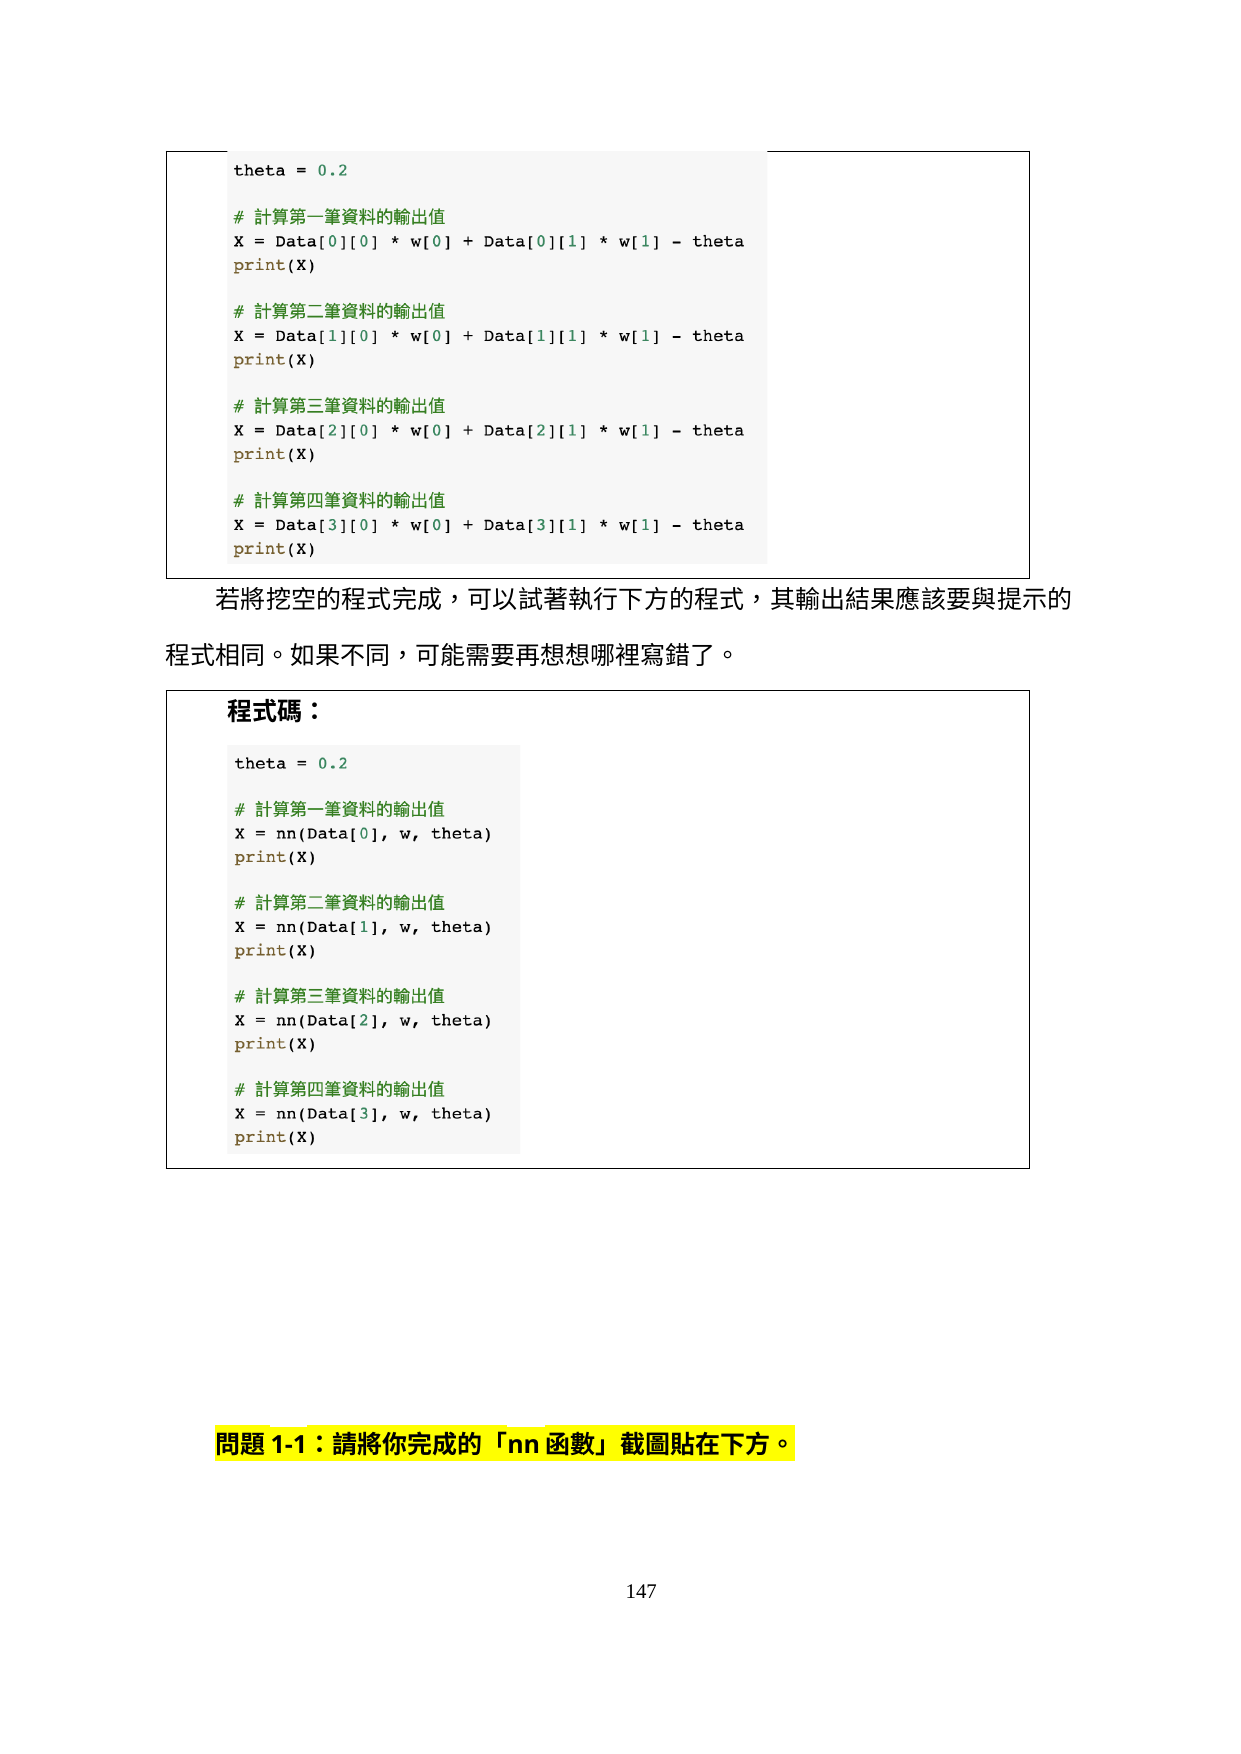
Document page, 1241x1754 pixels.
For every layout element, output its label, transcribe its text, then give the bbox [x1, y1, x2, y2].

text 若將挖空的程式完成，可以試著執行下方的程式，其輸出結果應該要與提示的程式相同。如果不同，可能需要再想想哪裡寫錯了。 [165, 578, 1075, 672]
picture [227, 151, 768, 564]
text 問題1-1：請將你完成的「nn函數」截圖貼在下方。 [165, 1424, 1075, 1461]
table_header 提示： 試著執行下方的程式，在這邊就是將資料的「長、寬」與對應的權重相乘後加總，再減去𝜃值。 程式碼： [167, 152, 1029, 577]
picture [227, 745, 521, 1154]
table_header 程式碼： [167, 691, 1029, 1168]
